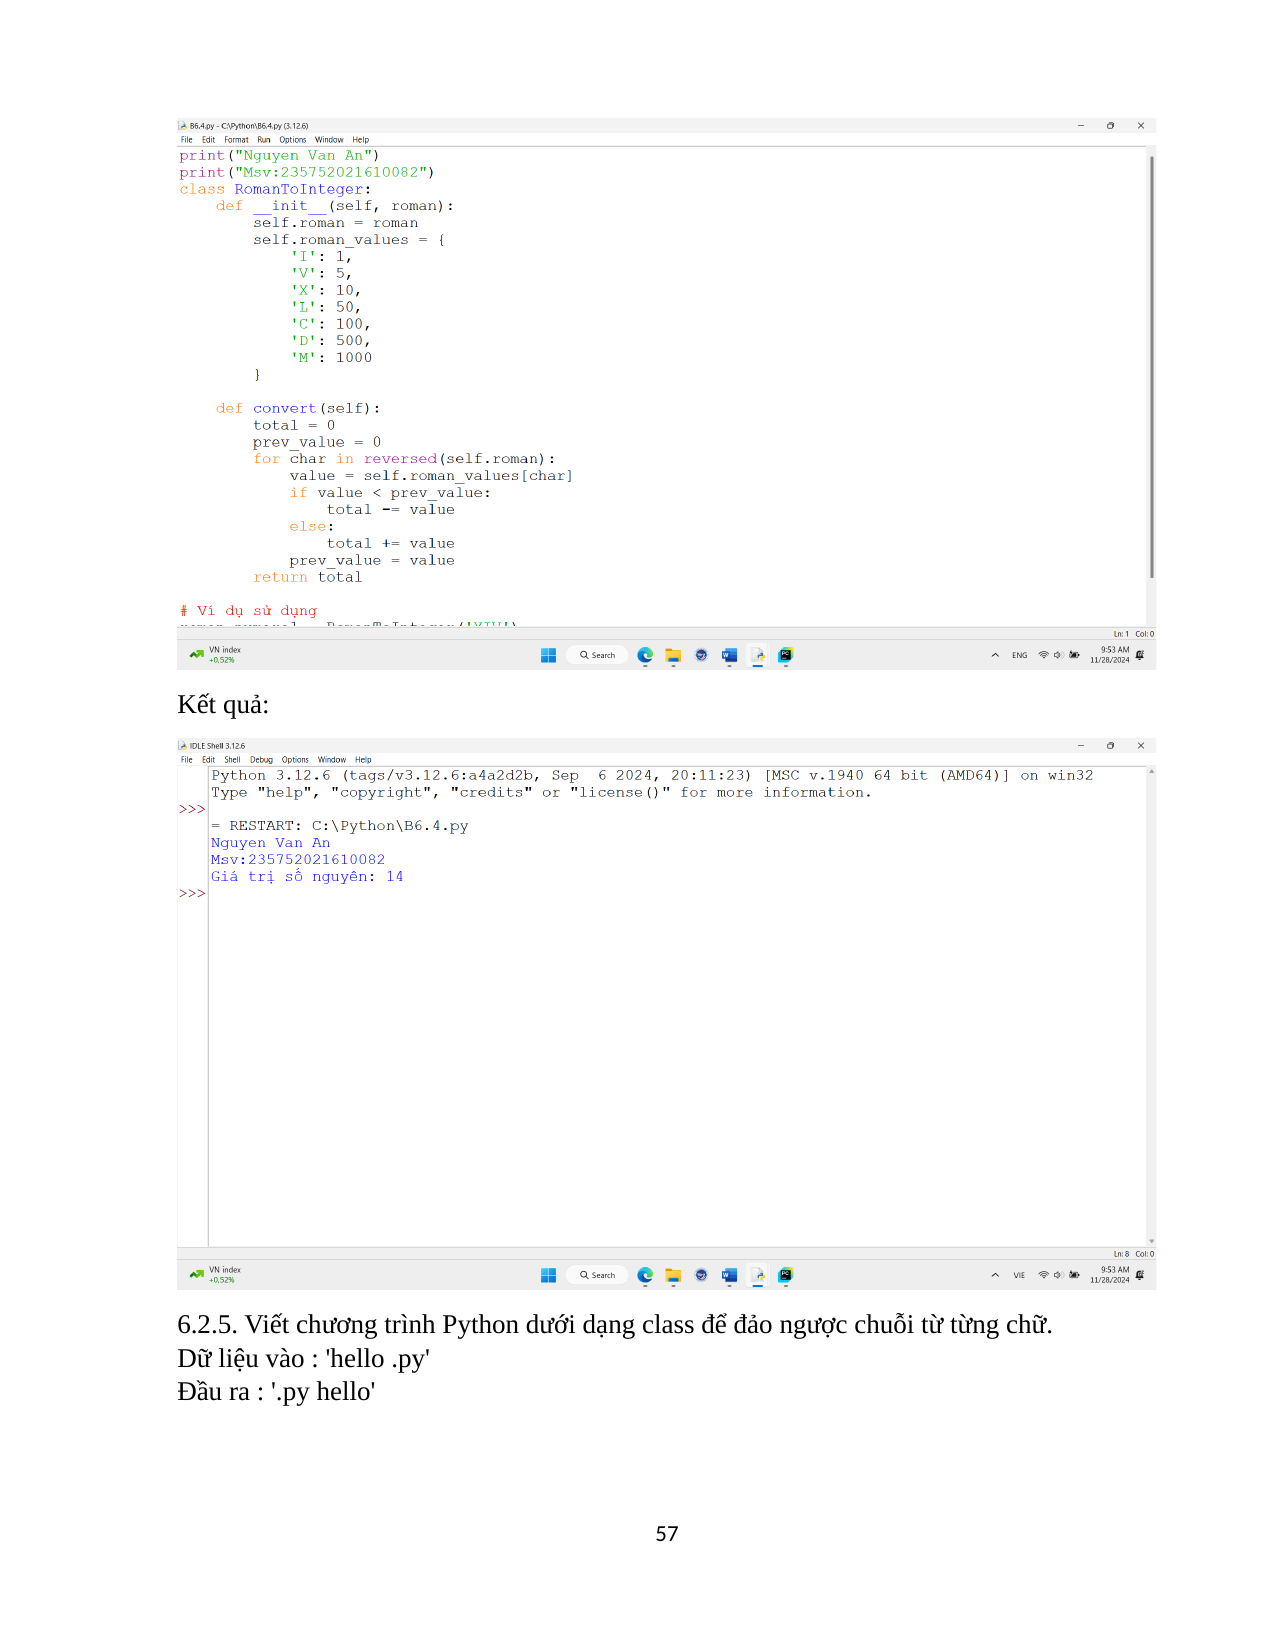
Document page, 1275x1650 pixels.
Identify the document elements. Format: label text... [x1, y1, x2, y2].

picture [177, 738, 1157, 1290]
text Kết quả: [177, 688, 1156, 719]
picture [177, 118, 1157, 670]
text 6.2.5. Viết chương trình Python dưới dạng class để đảo ngược chuỗi từ từng chữ. Dữ liệu vào : 'hello .py' Đầu ra : '.py hello' [177, 1308, 1156, 1407]
